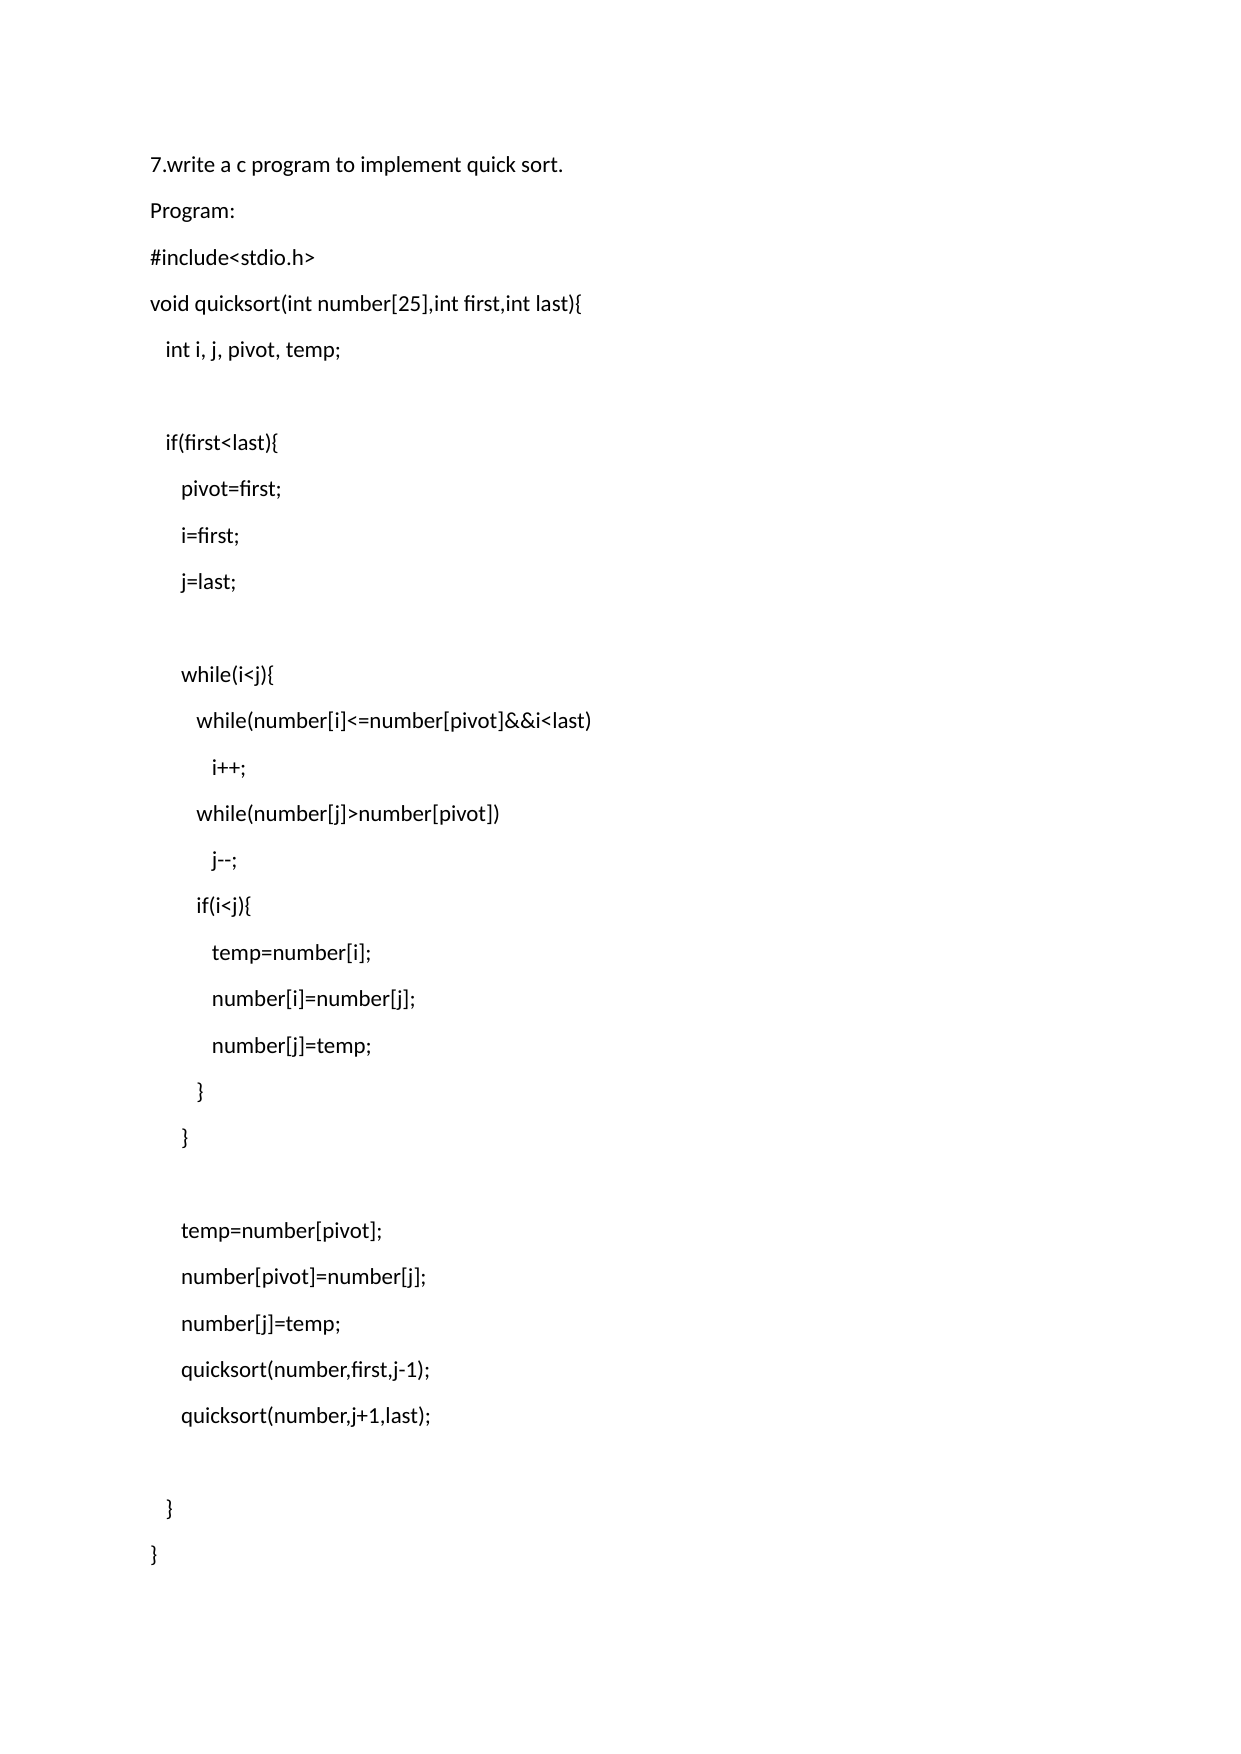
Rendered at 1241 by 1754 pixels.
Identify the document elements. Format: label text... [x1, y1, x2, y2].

text number[j]=temp; [150, 1309, 1090, 1337]
text j=last; [150, 567, 1090, 595]
text temp=number[pivot]; [150, 1216, 1090, 1244]
text Program: [150, 196, 1090, 224]
text } [150, 1541, 1090, 1569]
text 7.write a c program to implement quick sort. [150, 150, 1090, 178]
text j--; [150, 845, 1090, 873]
text } [150, 1077, 1090, 1105]
text } [150, 1123, 1090, 1151]
text int i, j, pivot, temp; [150, 335, 1090, 363]
text i=first; [150, 521, 1090, 549]
text pivot=first; [150, 474, 1090, 502]
text void quicksort(int number[25],int first,int last){ [150, 289, 1090, 317]
text } [150, 1494, 1090, 1522]
text while(number[j]>number[pivot]) [150, 799, 1090, 827]
text quicksort(number,j+1,last); [150, 1402, 1090, 1429]
text if(first<last){ [150, 428, 1090, 456]
text while(number[i]<=number[pivot]&&i<last) [150, 706, 1090, 734]
text number[pivot]=number[j]; [150, 1262, 1090, 1291]
text number[i]=number[j]; [150, 984, 1090, 1012]
text while(i<j){ [150, 660, 1090, 688]
text quicksort(number,first,j-1); [150, 1355, 1090, 1383]
text temp=number[i]; [150, 938, 1090, 966]
text #include<stdio.h> [150, 243, 1090, 271]
text i++; [150, 753, 1090, 781]
text number[j]=temp; [150, 1031, 1090, 1059]
text if(i<j){ [150, 892, 1090, 920]
